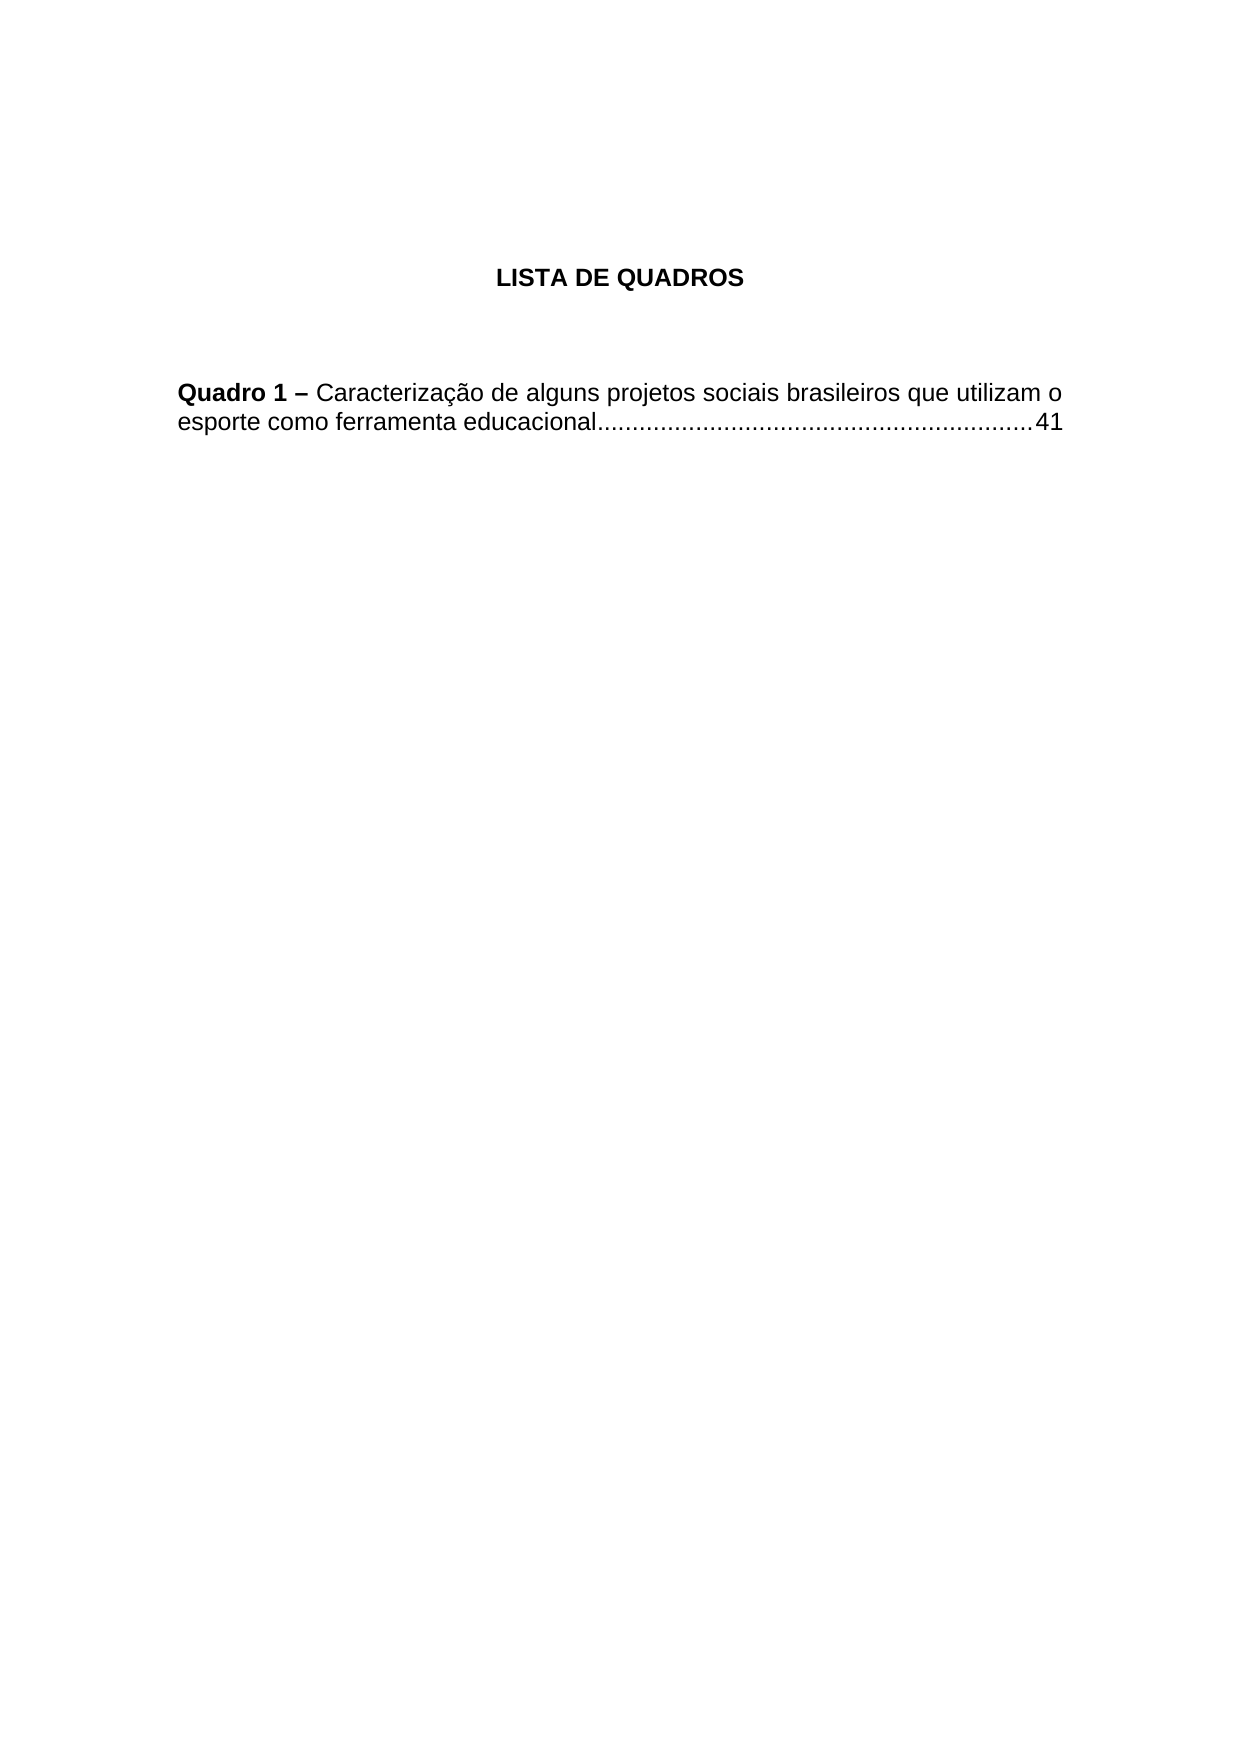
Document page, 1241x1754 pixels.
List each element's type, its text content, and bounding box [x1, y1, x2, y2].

text Quadro 1 – Caracterização de alguns projetos sociais brasileiros que utilizam o esporte como ferramenta educacional 41 [177, 378, 1063, 436]
text LISTA DE QUADROS [177, 263, 1063, 292]
